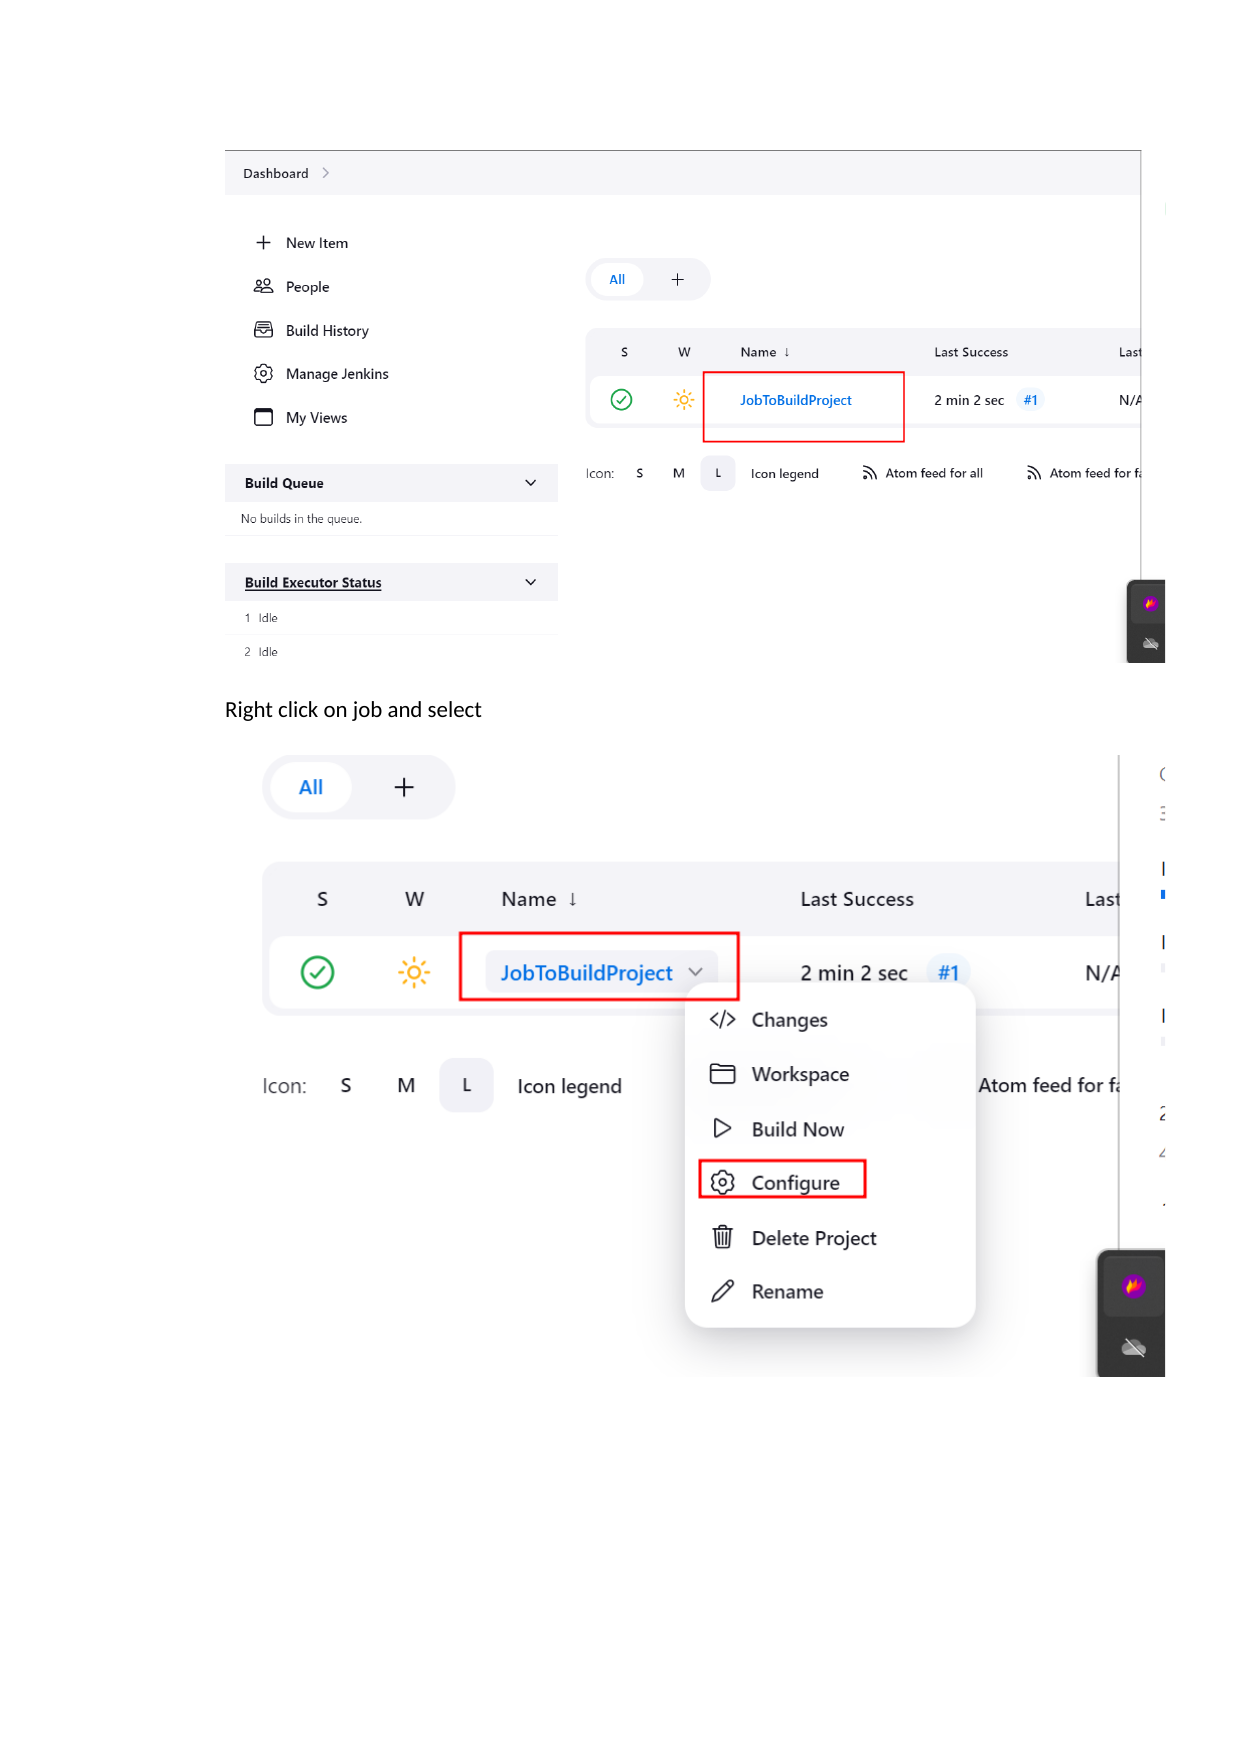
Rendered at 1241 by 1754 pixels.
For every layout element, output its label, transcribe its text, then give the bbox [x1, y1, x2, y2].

list Right click on job and select [225, 695, 1090, 723]
picture [225, 150, 1166, 663]
picture [225, 755, 1166, 1377]
